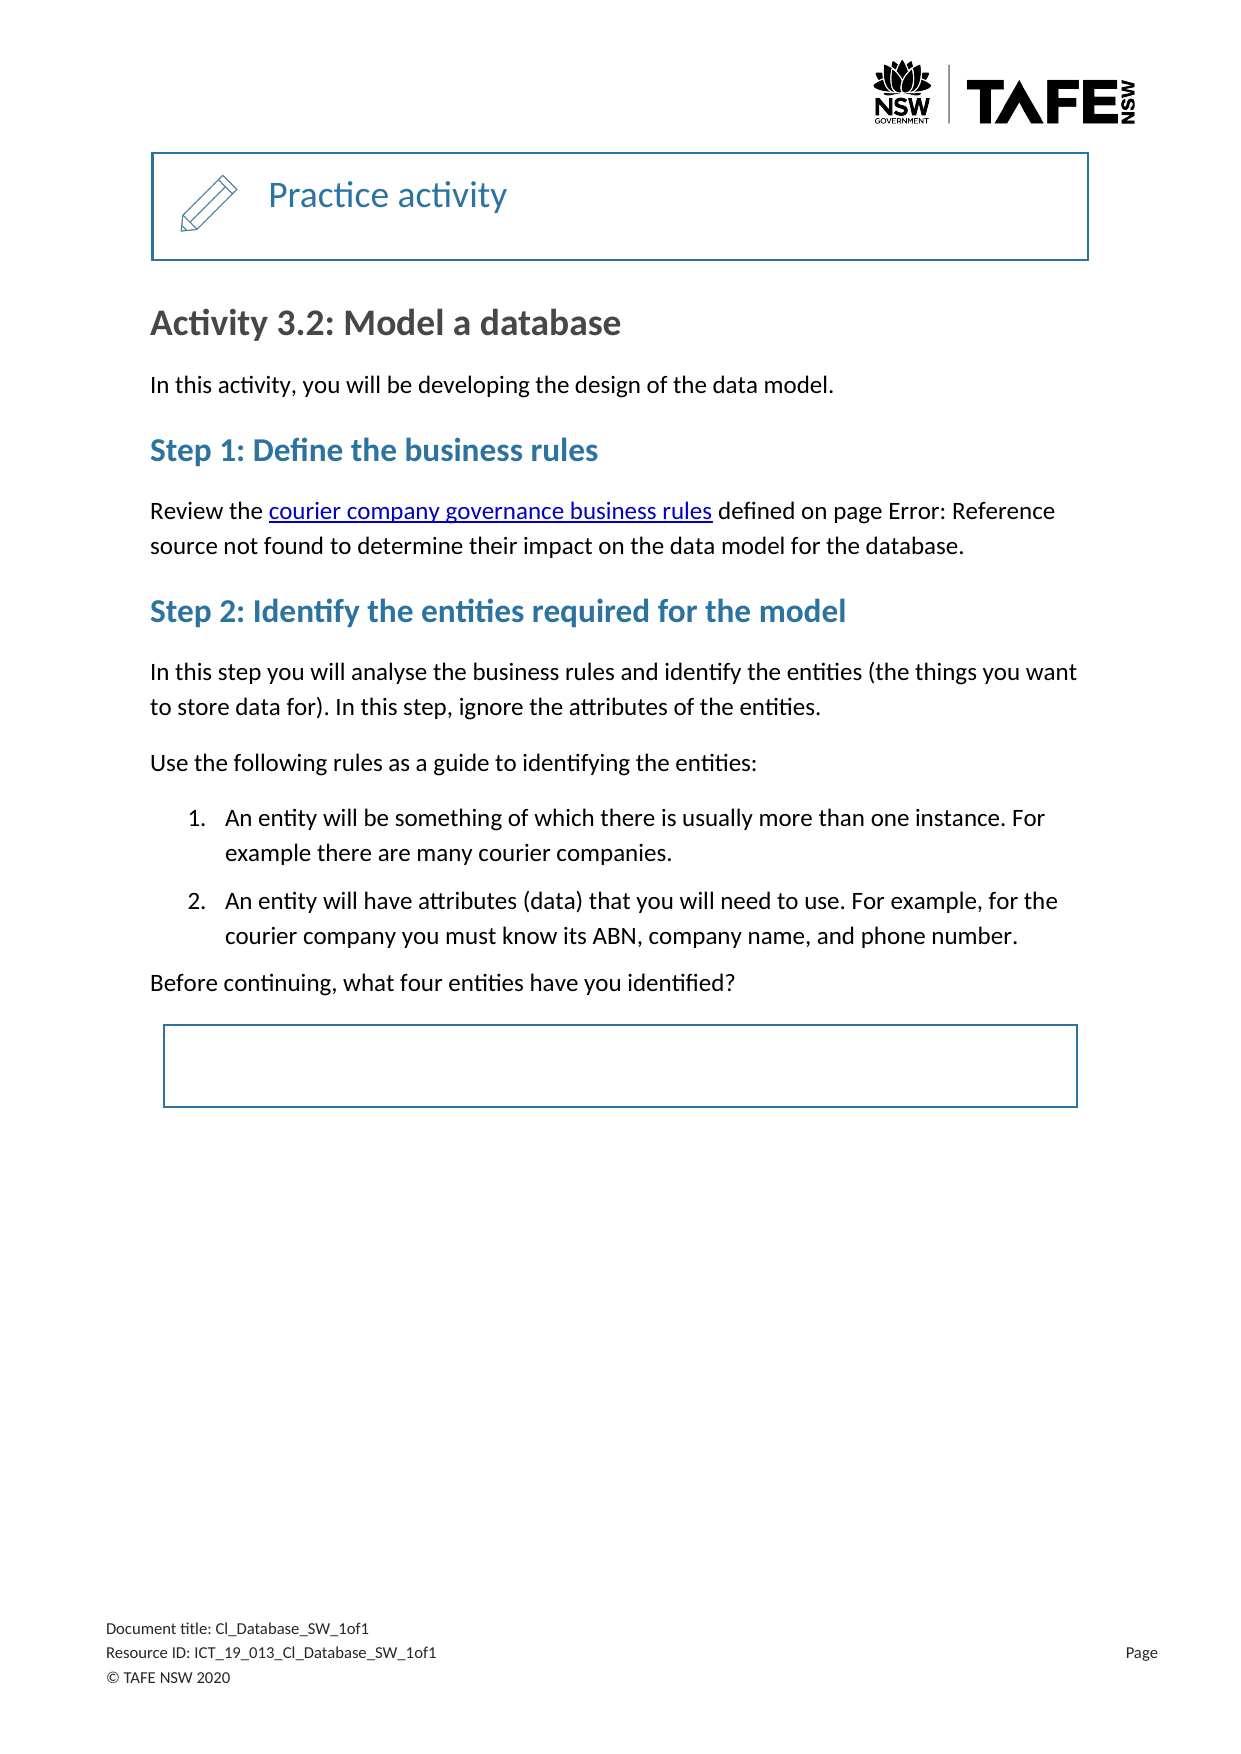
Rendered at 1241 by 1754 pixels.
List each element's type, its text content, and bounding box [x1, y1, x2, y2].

text In this step you will analyse the business rules and identify the entities (the things you want to store data for). In this step, ignore the attributes of the entities. [150, 656, 1090, 721]
subtitle Activity 3.2: Model a database [150, 298, 1090, 344]
subtitle Practice activity [154, 154, 1087, 259]
list An entity will be something of which there is usually more than one instance. For example there are many courier companies. [187, 802, 1090, 868]
text Review the courier company governance business rules defined on page 52 to determine their impact on the data model for the database. [150, 495, 1090, 561]
picture [179, 173, 239, 233]
picture [873, 59, 1135, 125]
text Before continuing, what four entities have you identified? [150, 967, 1090, 998]
subtitle Step 1: Define the business rules [150, 429, 1090, 470]
text In this activity, you will be developing the design of the data model. [150, 369, 1090, 400]
list An entity will have attributes (data) that you will need to use. For example, for the courier company you must know its ABN, company name, and phone number. [187, 885, 1090, 951]
text Use the following rules as a guide to identifying the entities: [150, 747, 1090, 777]
subtitle Step 2: Identify the entities required for the model [150, 590, 1090, 631]
